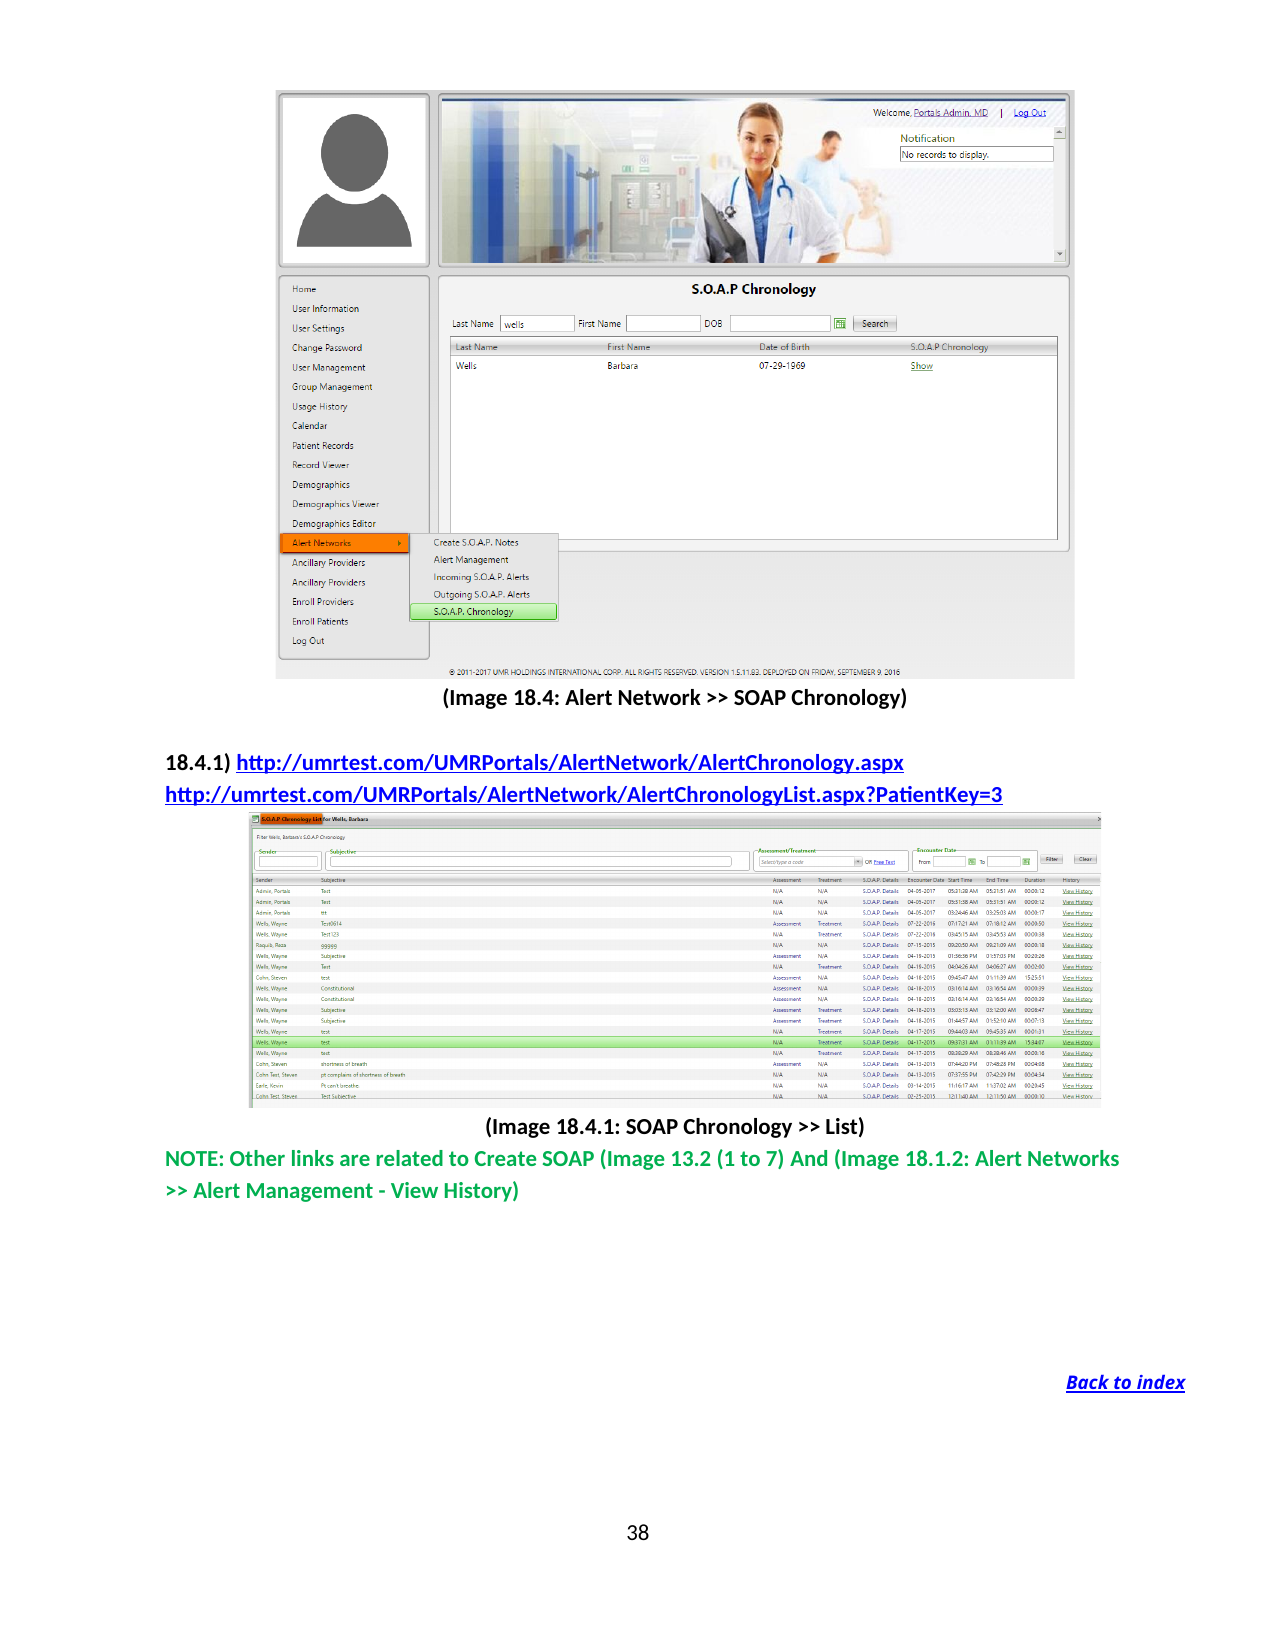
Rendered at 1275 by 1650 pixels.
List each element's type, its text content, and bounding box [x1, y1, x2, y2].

list 18.4.1) http://umrtest.com/UMRPortals/AlertNetwork/AlertChronology.aspx [165, 748, 1185, 776]
picture [248, 812, 1102, 1108]
list (Image 18.4: Alert Network >> SOAP Chronology) [165, 683, 1185, 711]
list (Image 18.4.1: SOAP Chronology >> List) [165, 1112, 1185, 1140]
list http://umrtest.com/UMRPortals/AlertNetwork/AlertChronologyList.aspx?PatientKey=3 [165, 780, 1185, 808]
picture [275, 90, 1075, 679]
list NOTE: Other links are related to Create SOAP (Image 13.2 (1 to 7) And (Image 18.1.2: Alert Networks >> Alert Management - View History) [165, 1144, 1185, 1204]
list Back to index [165, 1370, 1185, 1395]
